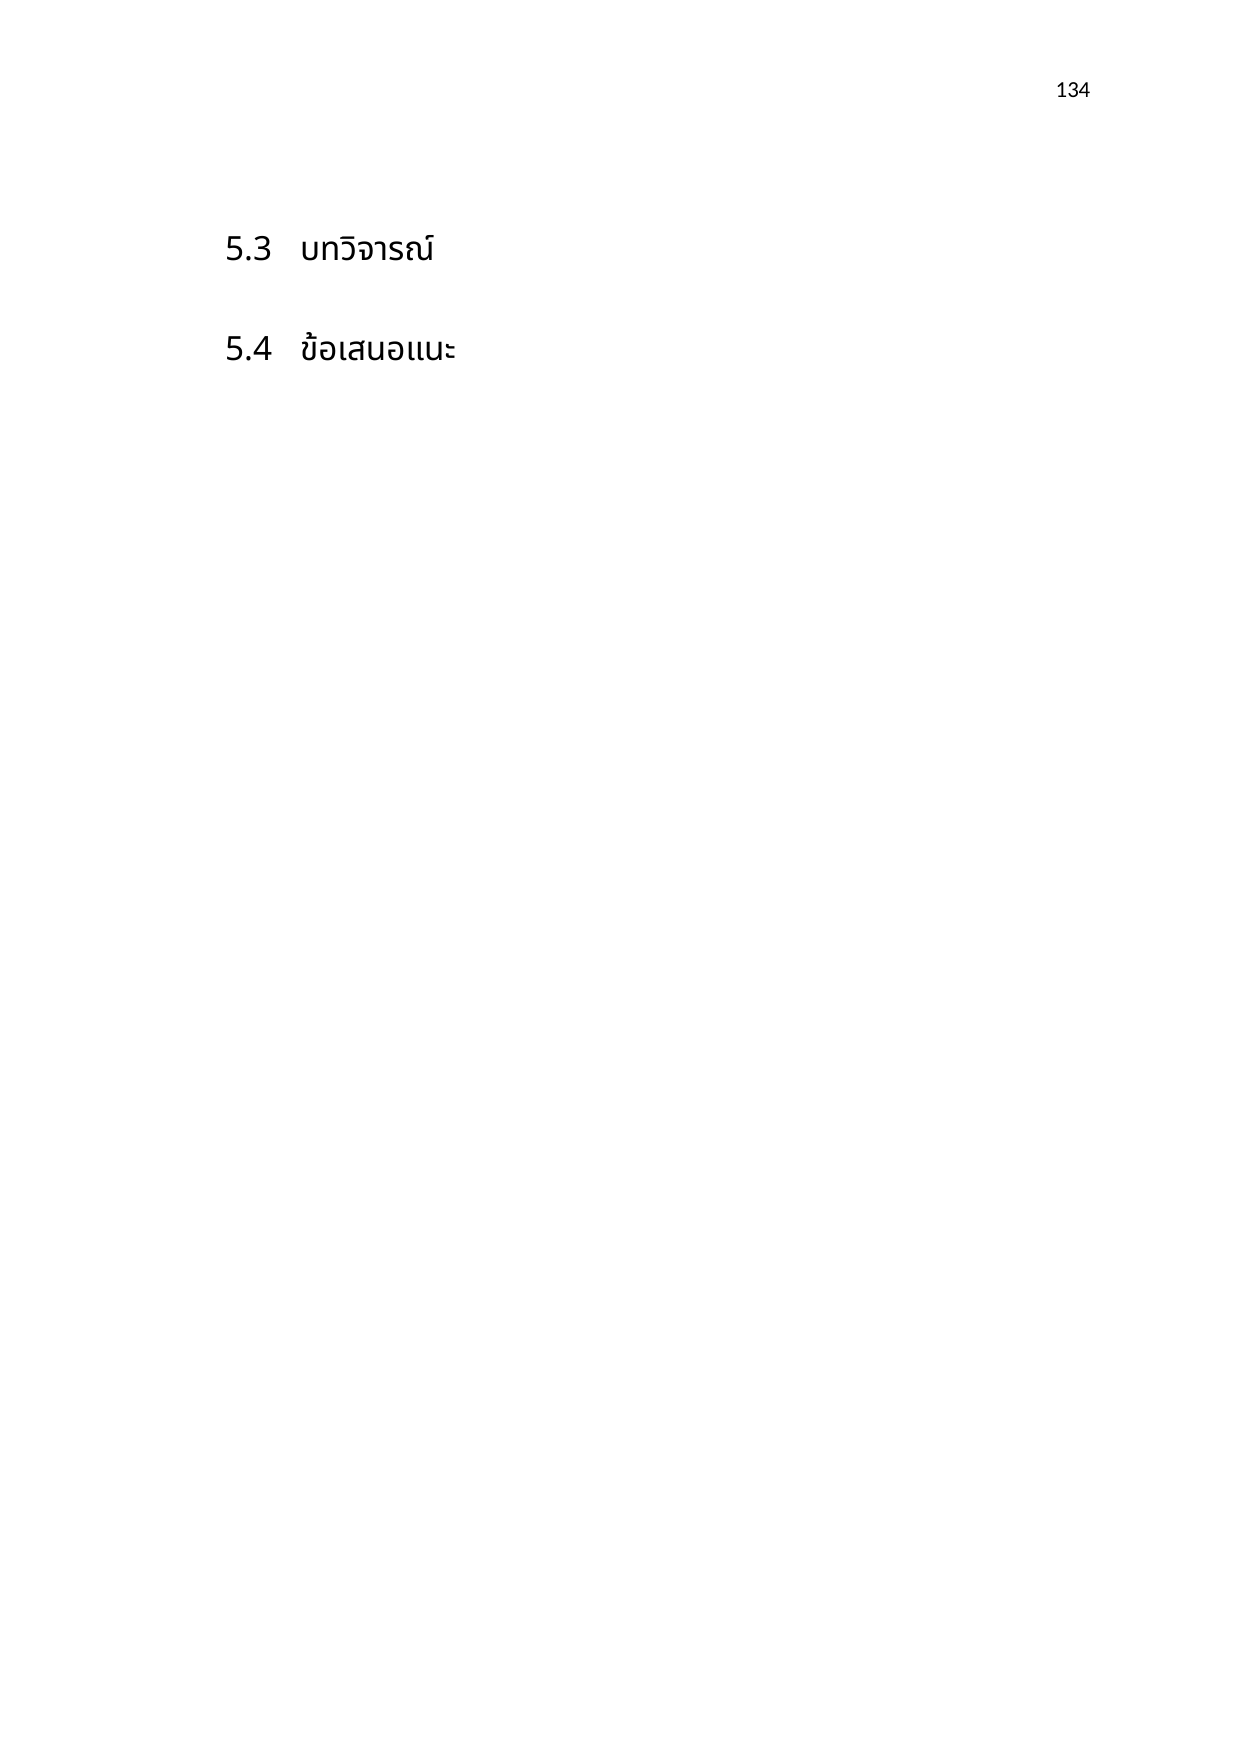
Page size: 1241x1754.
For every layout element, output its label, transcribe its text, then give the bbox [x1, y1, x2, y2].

subtitle 5.4 ข้อเสนอแนะ [225, 324, 1090, 375]
subtitle 5.3 บทวิจารณ์ [225, 225, 1090, 276]
